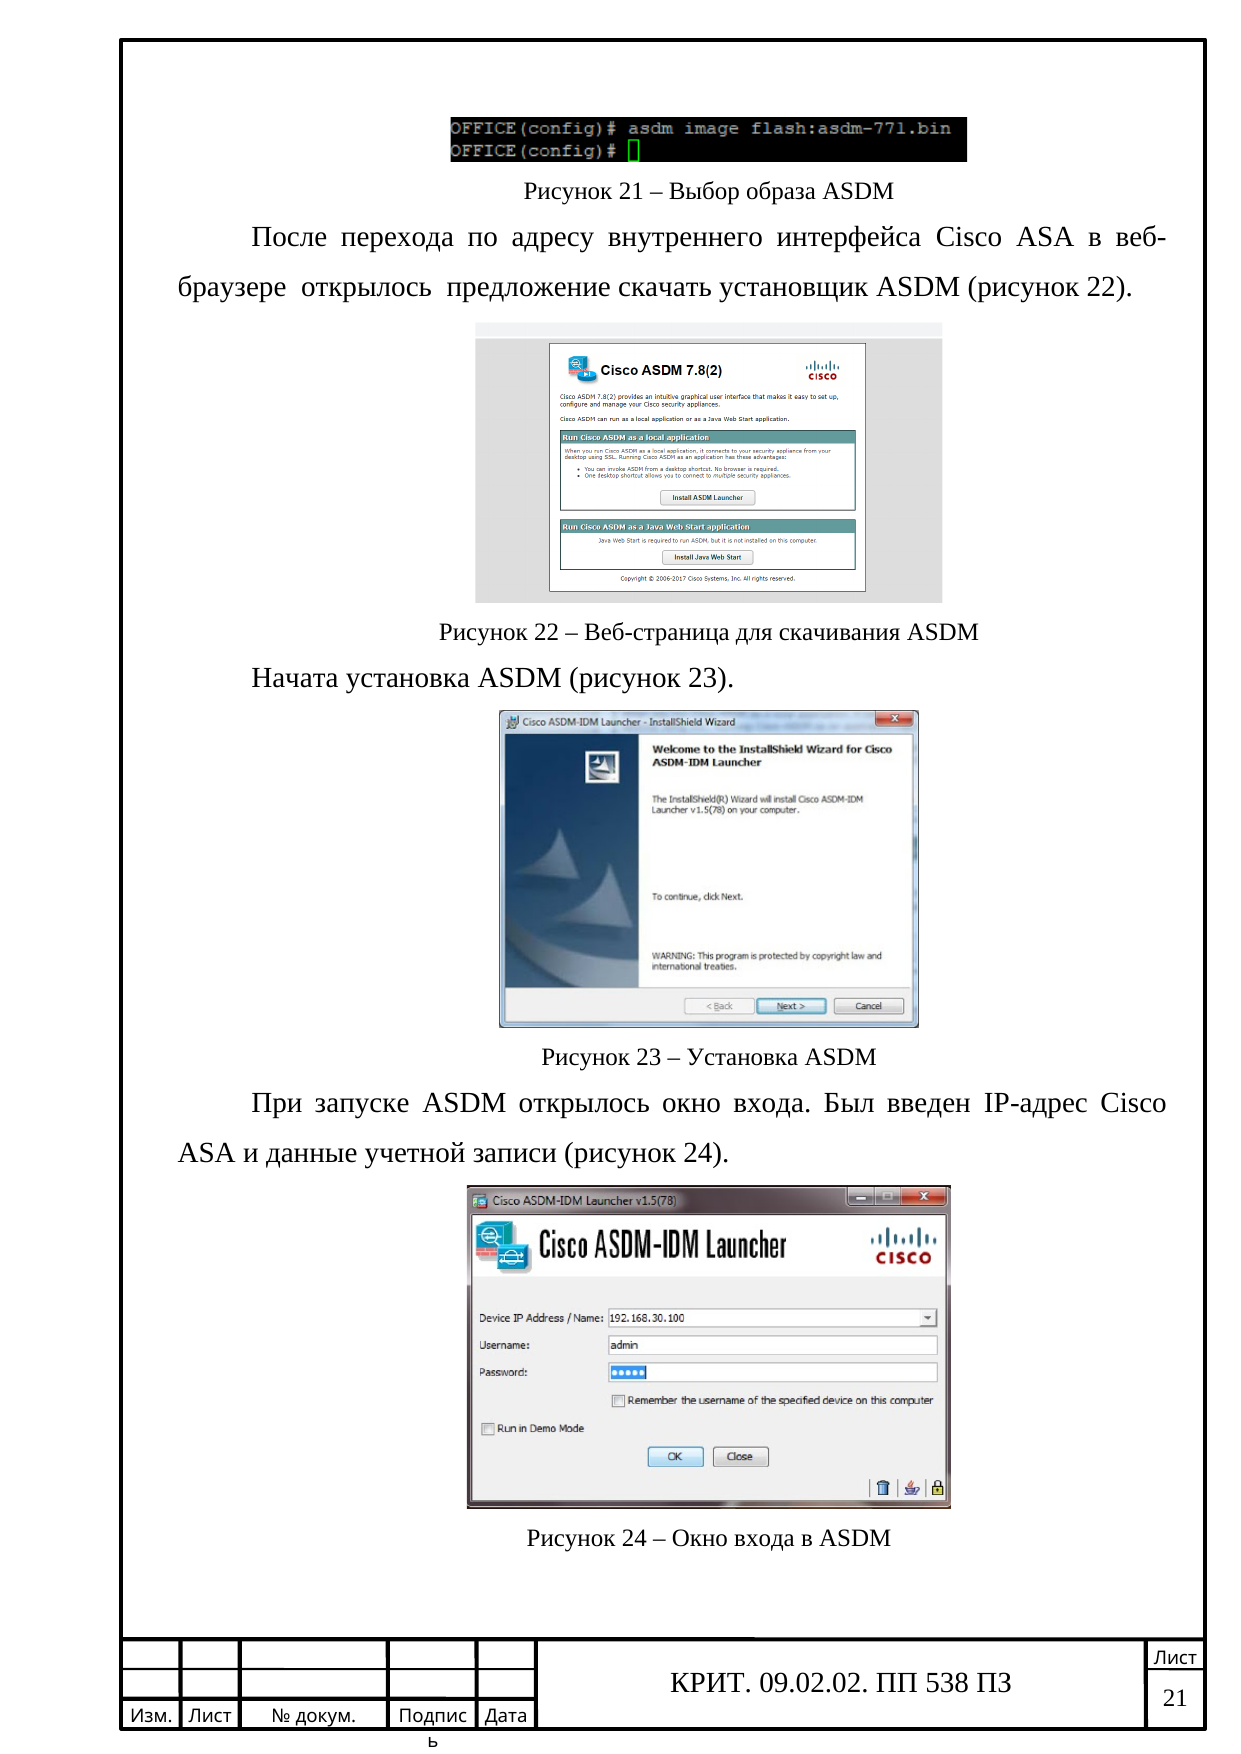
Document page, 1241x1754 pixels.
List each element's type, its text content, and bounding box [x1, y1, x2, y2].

picture [499, 710, 919, 1028]
text Рисунок 21 – Выбор образа ASDM [177, 176, 1167, 204]
picture [475, 321, 943, 603]
text Рисунок 24 – Окно входа в ASDM [177, 1523, 1167, 1551]
text Начата установка ASDM (рисунок 23). [177, 660, 1167, 693]
picture [466, 1185, 951, 1509]
picture [450, 117, 968, 162]
text Рисунок 22 – Веб-страница для скачивания ASDM [177, 617, 1167, 646]
text Рисунок 23 – Установка ASDM [177, 1042, 1167, 1071]
text После перехода по адресу внутреннего интерфейса Cisco ASA в веб-браузере открылось предложение скачать установщик ASDM (рисунок 22). [177, 219, 1167, 303]
text При запуске ASDM открылось окно входа. Был введен IP-адрес Cisco ASA и данные учетной записи (рисунок 24). [177, 1085, 1167, 1169]
